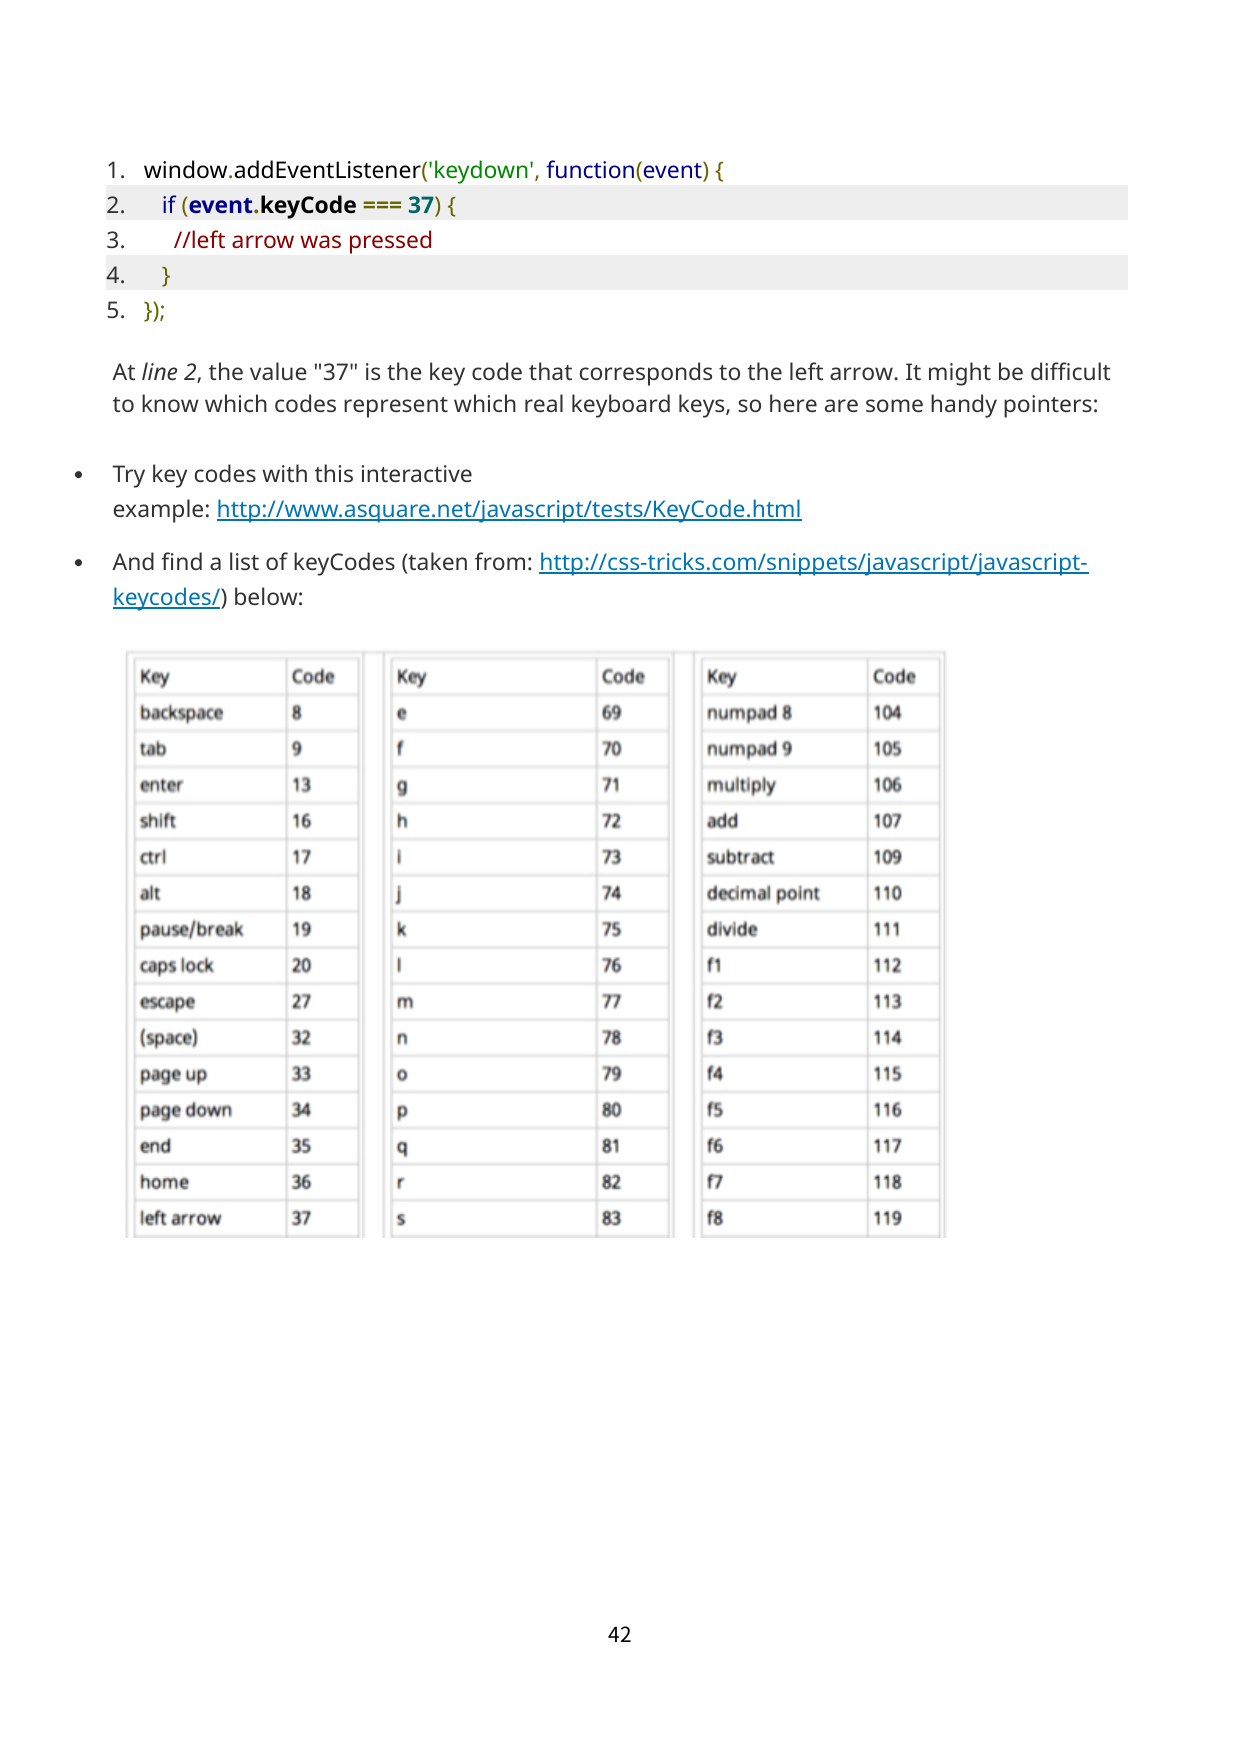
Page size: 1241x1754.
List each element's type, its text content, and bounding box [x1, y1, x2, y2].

list And find a list of keyCodes (taken from: http://css-tricks.com/snippets/javascript/javascript-keycodes/) below: [75, 542, 1128, 612]
list window.addEventListener('keydown', function(event) { [106, 150, 1128, 185]
list } [106, 255, 1128, 290]
list //left arrow was pressed [106, 220, 1128, 255]
picture [112, 641, 947, 1238]
text At line 2, the value "37" is the key code that corresponds to the left arrow. It might be difficult to know which codes represent which real keyboard keys, so here are some handy pointers: [112, 356, 1128, 419]
list }); [106, 290, 1128, 325]
list if (event.keyCode === 37) { [106, 185, 1128, 220]
list Try key codes with this interactive example: http://www.asquare.net/javascript/tests/KeyCode.html [75, 454, 1128, 524]
